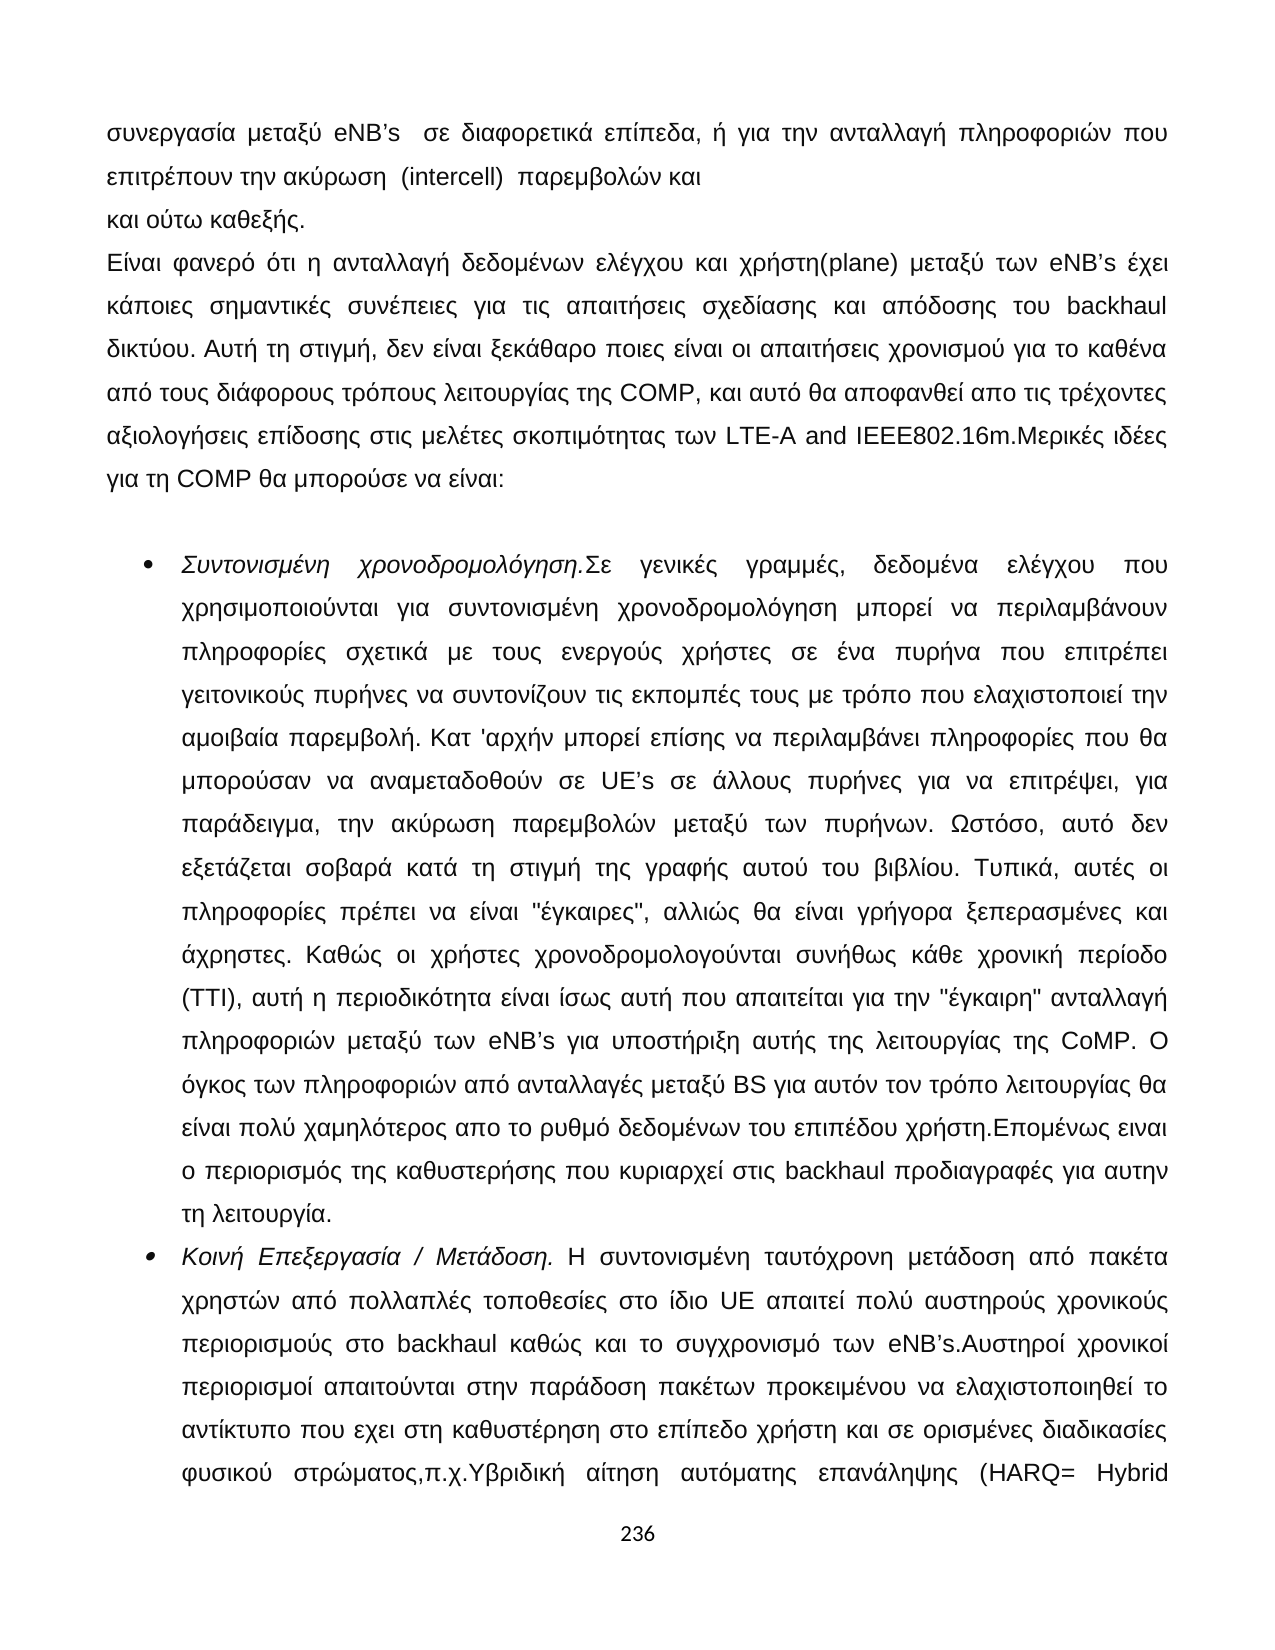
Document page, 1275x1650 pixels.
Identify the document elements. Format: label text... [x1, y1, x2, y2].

list Συντονισμένη χρονοδρομολόγηση.Σε γενικές γραμμές, δεδομένα ελέγχου που χρησιμοποιούνται για συντονισμένη χρονοδρομολόγηση μπορεί να περιλαμβάνουν πληροφορίες σχετικά με τους ενεργούς χρήστες σε ένα πυρήνα που επιτρέπει γειτονικούς πυρήνες να συντονίζουν τις εκπομπές τους με τρόπο που ελαχιστοποιεί την αμοιβαία παρεμβολή. Κατ 'αρχήν μπορεί επίσης να περιλαμβάνει πληροφορίες που θα μπορούσαν να αναμεταδοθούν σε UE’s σε άλλους πυρήνες για να επιτρέψει, για παράδειγμα, την ακύρωση παρεμβολών μεταξύ των πυρήνων. Ωστόσο, αυτό δεν εξετάζεται σοβαρά κατά τη στιγμή της γραφής αυτού του βιβλίου. Τυπικά, αυτές οι πληροφορίες πρέπει να είναι "έγκαιρες", αλλιώς θα είναι γρήγορα ξεπερασμένες και άχρηστες. Καθώς οι χρήστες χρονοδρομολογούνται συνήθως κάθε χρονική περίοδο (TTI), αυτή η περιοδικότητα είναι ίσως αυτή που απαιτείται για την "έγκαιρη" ανταλλαγή πληροφοριών μεταξύ των eNB’s για υποστήριξη αυτής της λειτουργίας της CoMP. Ο όγκος των πληροφοριών από ανταλλαγές μεταξύ BS για αυτόν τον τρόπο λειτουργίας θα είναι πολύ χαμηλότερος απο το ρυθμό δεδομένων του επιπέδου χρήστη.Επομένως ειναι ο περιορισμός της καθυστερήσης που κυριαρχεί στις backhaul προδιαγραφές για αυτην τη λειτουργία. [144, 550, 1169, 1228]
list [144, 1242, 1169, 1487]
text και ούτω καθεξής. [106, 205, 1169, 233]
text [106, 118, 1169, 190]
text Είναι φανερό ότι η ανταλλαγή δεδομένων ελέγχου και χρήστη(plane) μεταξύ των eNB’s έχει κάποιες σημαντικές συνέπειες για τις απαιτήσεις σχεδίασης και απόδοσης του backhaul δικτύου. Αυτή τη στιγμή, δεν είναι ξεκάθαρο ποιες είναι οι απαιτήσεις χρονισμού για το καθένα από τους διάφορους τρόπους λειτουργίας της COMP, και αυτό θα αποφανθεί απο τις τρέχοντες αξιολογήσεις επίδοσης στις μελέτες σκοπιμότητας των LTE-A and IEEE802.16m.Μερικές ιδέες για τη COMP θα μπορούσε να είναι: [106, 248, 1169, 493]
